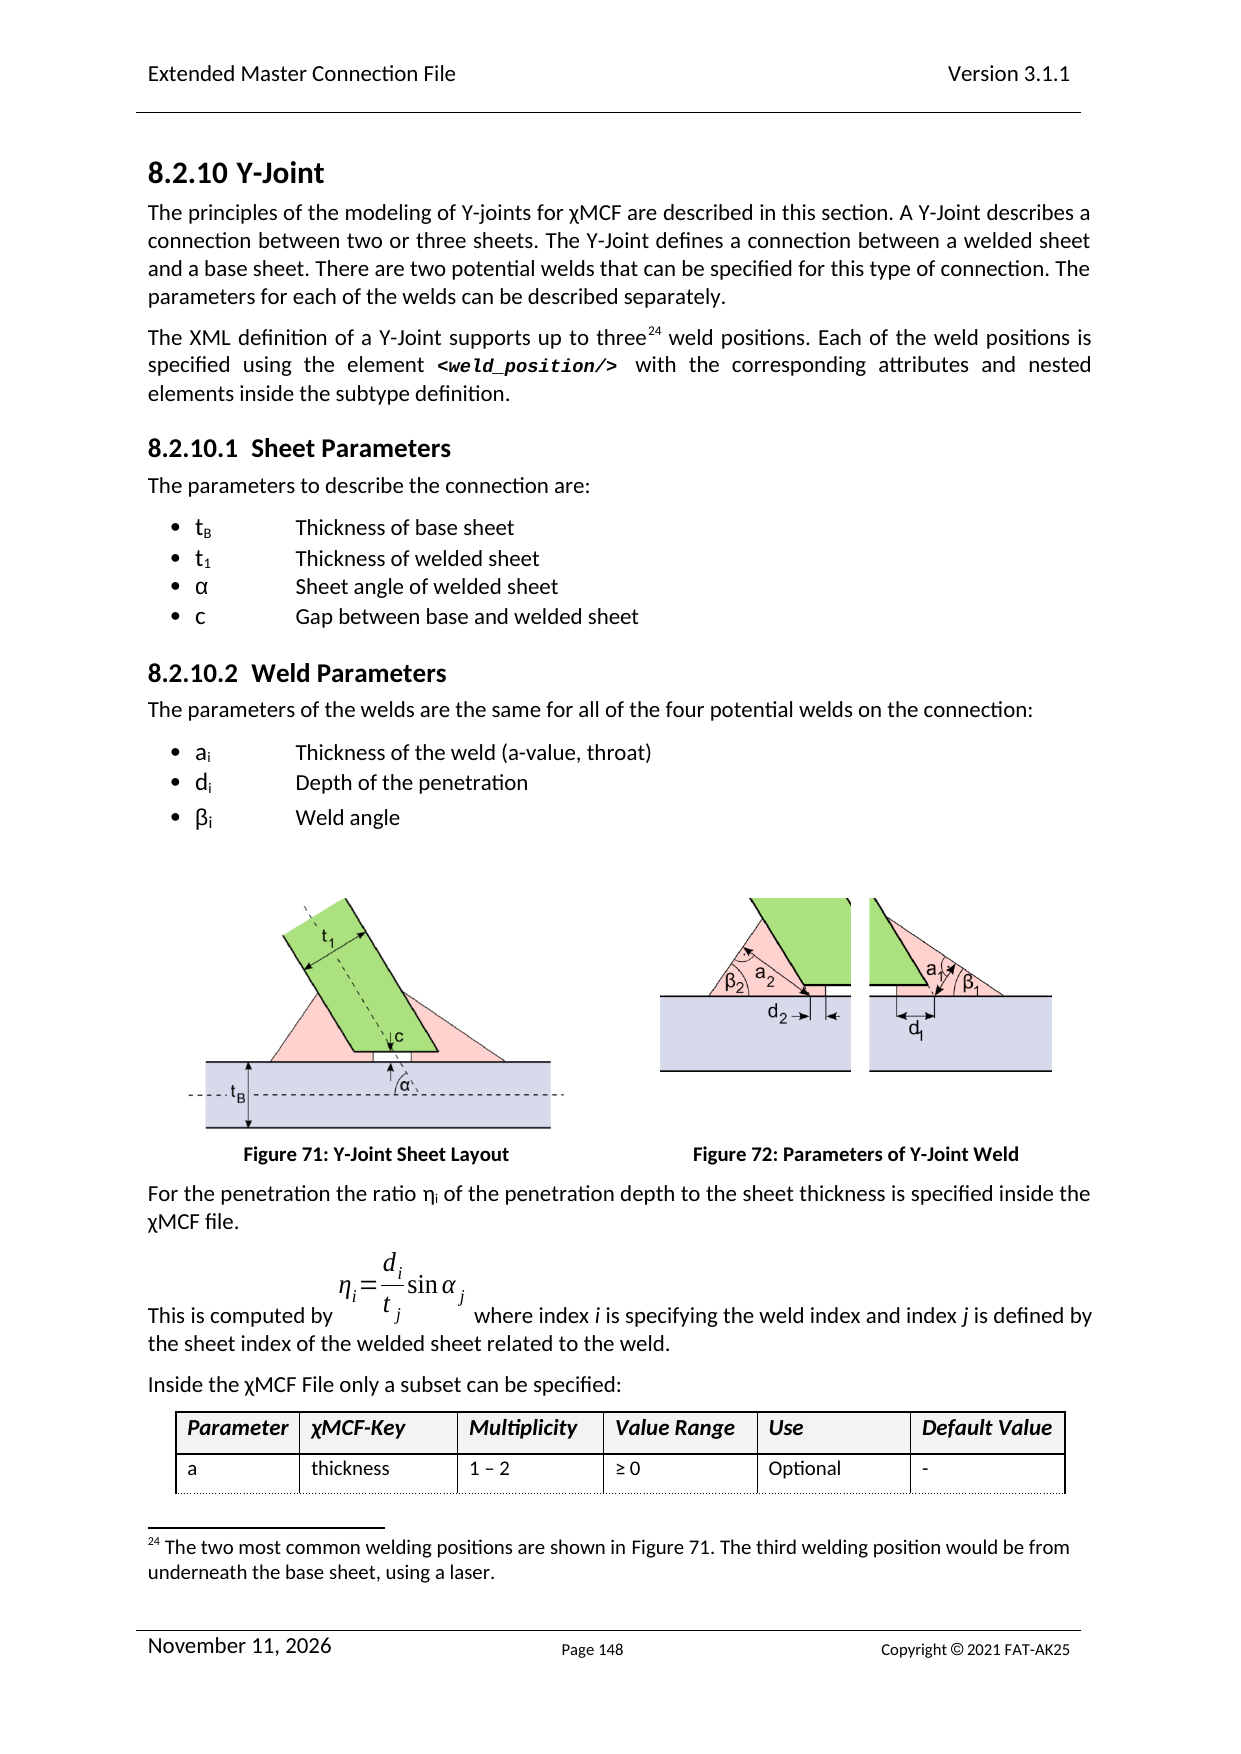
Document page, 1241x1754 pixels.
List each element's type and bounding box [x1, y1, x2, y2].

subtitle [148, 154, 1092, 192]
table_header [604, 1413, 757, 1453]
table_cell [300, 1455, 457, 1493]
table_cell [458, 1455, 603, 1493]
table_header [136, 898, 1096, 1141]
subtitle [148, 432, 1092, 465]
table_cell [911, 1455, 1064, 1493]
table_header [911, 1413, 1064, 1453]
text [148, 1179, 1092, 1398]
picture [660, 898, 851, 1072]
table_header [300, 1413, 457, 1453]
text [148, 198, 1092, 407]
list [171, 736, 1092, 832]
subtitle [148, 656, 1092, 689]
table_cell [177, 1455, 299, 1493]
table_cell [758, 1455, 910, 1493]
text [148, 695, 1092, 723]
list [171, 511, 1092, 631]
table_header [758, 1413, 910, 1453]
picture [188, 898, 564, 1129]
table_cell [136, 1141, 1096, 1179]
picture [869, 898, 1052, 1072]
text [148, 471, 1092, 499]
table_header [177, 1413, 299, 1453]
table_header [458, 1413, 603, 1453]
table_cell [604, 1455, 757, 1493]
